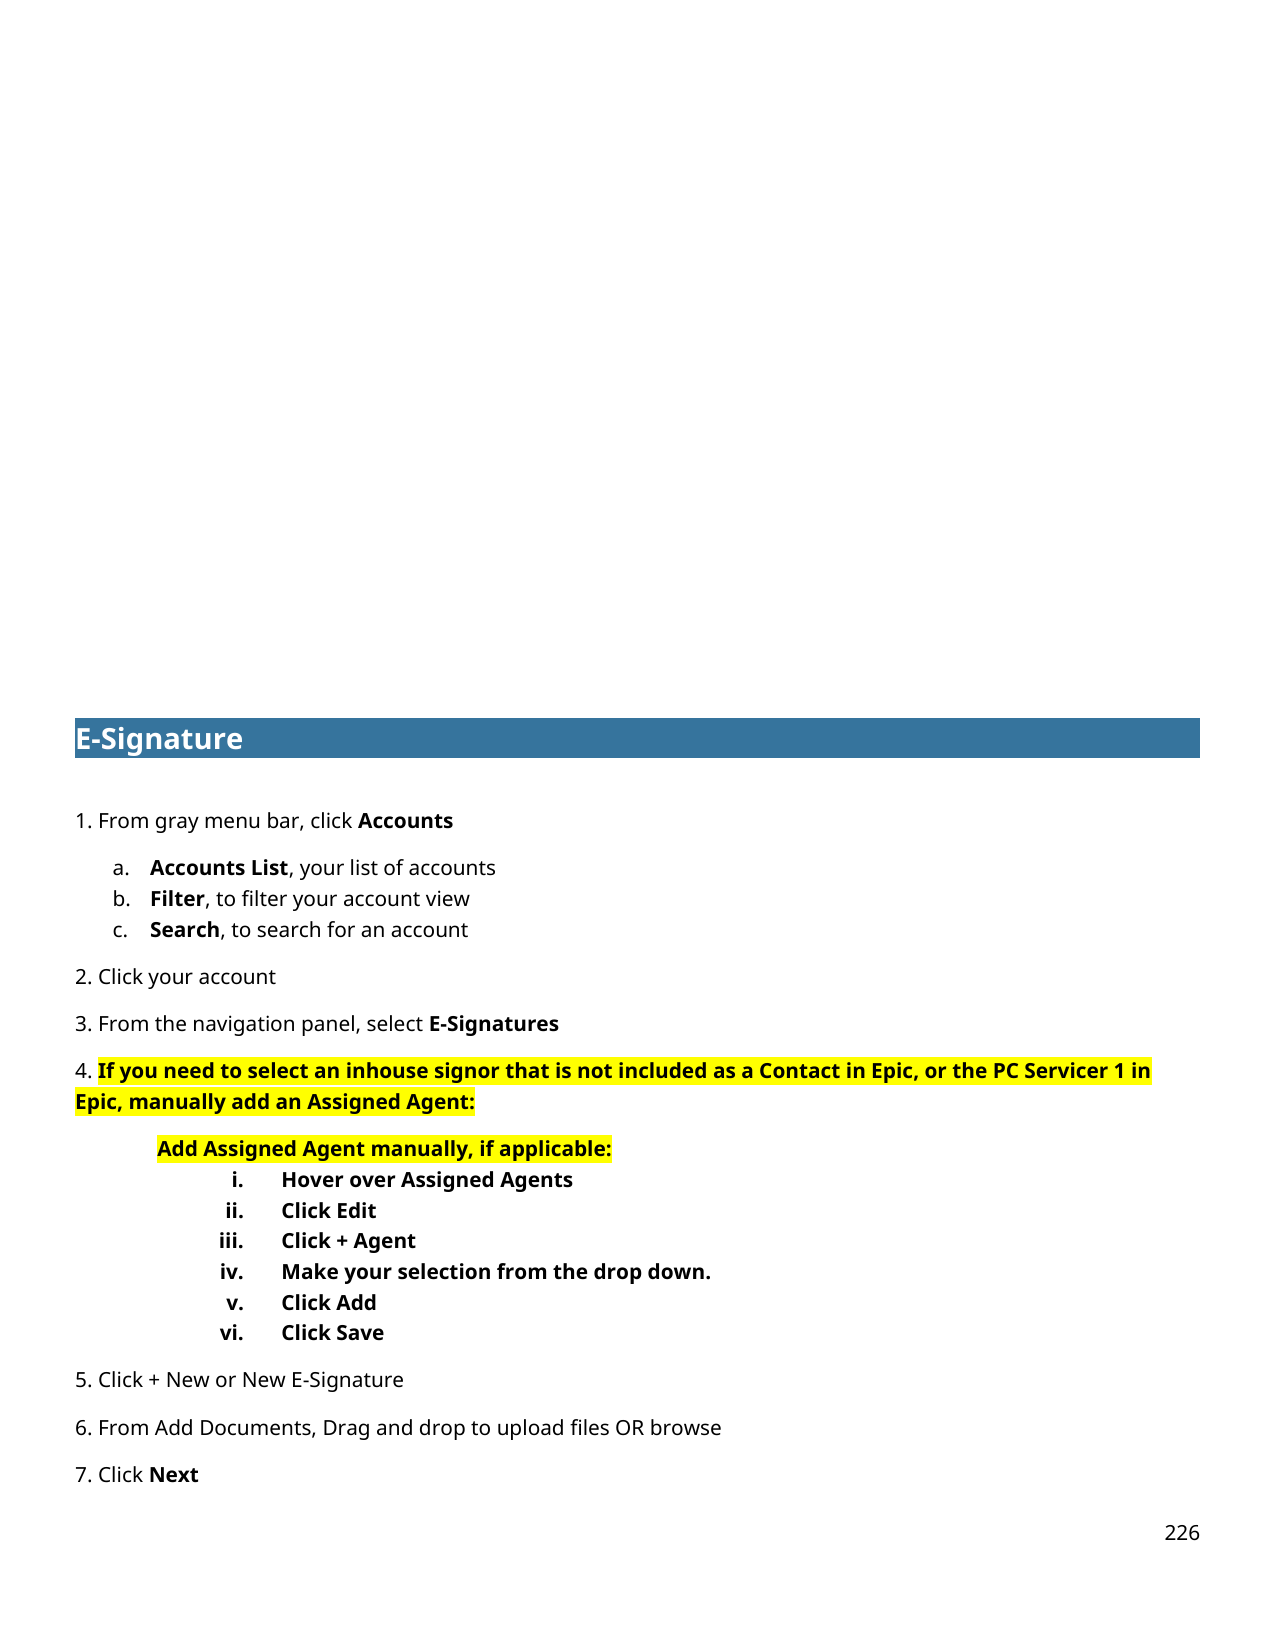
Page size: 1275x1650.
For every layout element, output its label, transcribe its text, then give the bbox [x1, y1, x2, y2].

list Click Edit [244, 1196, 1200, 1224]
text 7. Click Next [75, 1460, 1200, 1488]
text 6. From Add Documents, Drag and drop to upload files OR browse [75, 1413, 1200, 1441]
text 5. Click + New or New E-Signature [75, 1366, 1200, 1394]
list Click Add [244, 1288, 1200, 1316]
list Click Save [244, 1318, 1200, 1347]
list Search, to search for an account [112, 915, 1200, 943]
list Hover over Assigned Agents [244, 1165, 1200, 1193]
list Accounts List, your list of accounts [112, 853, 1200, 882]
list Click + Agent [244, 1226, 1200, 1255]
text 4. If you need to select an inhouse signor that is not included as a Contact in Epic, or the PC Servicer 1 in Epic, manually add an Assigned Agent: [75, 1057, 1200, 1116]
subtitle E-Signature [75, 718, 1200, 758]
list Add Assigned Agent manually, if applicable: [157, 1134, 1200, 1163]
text 1. From gray menu bar, click Accounts [75, 806, 1200, 834]
text 2. Click your account [75, 962, 1200, 990]
list Make your selection from the drop down. [244, 1257, 1200, 1285]
text 3. From the navigation panel, select E-Signatures [75, 1009, 1200, 1038]
list Filter, to filter your account view [112, 884, 1200, 912]
